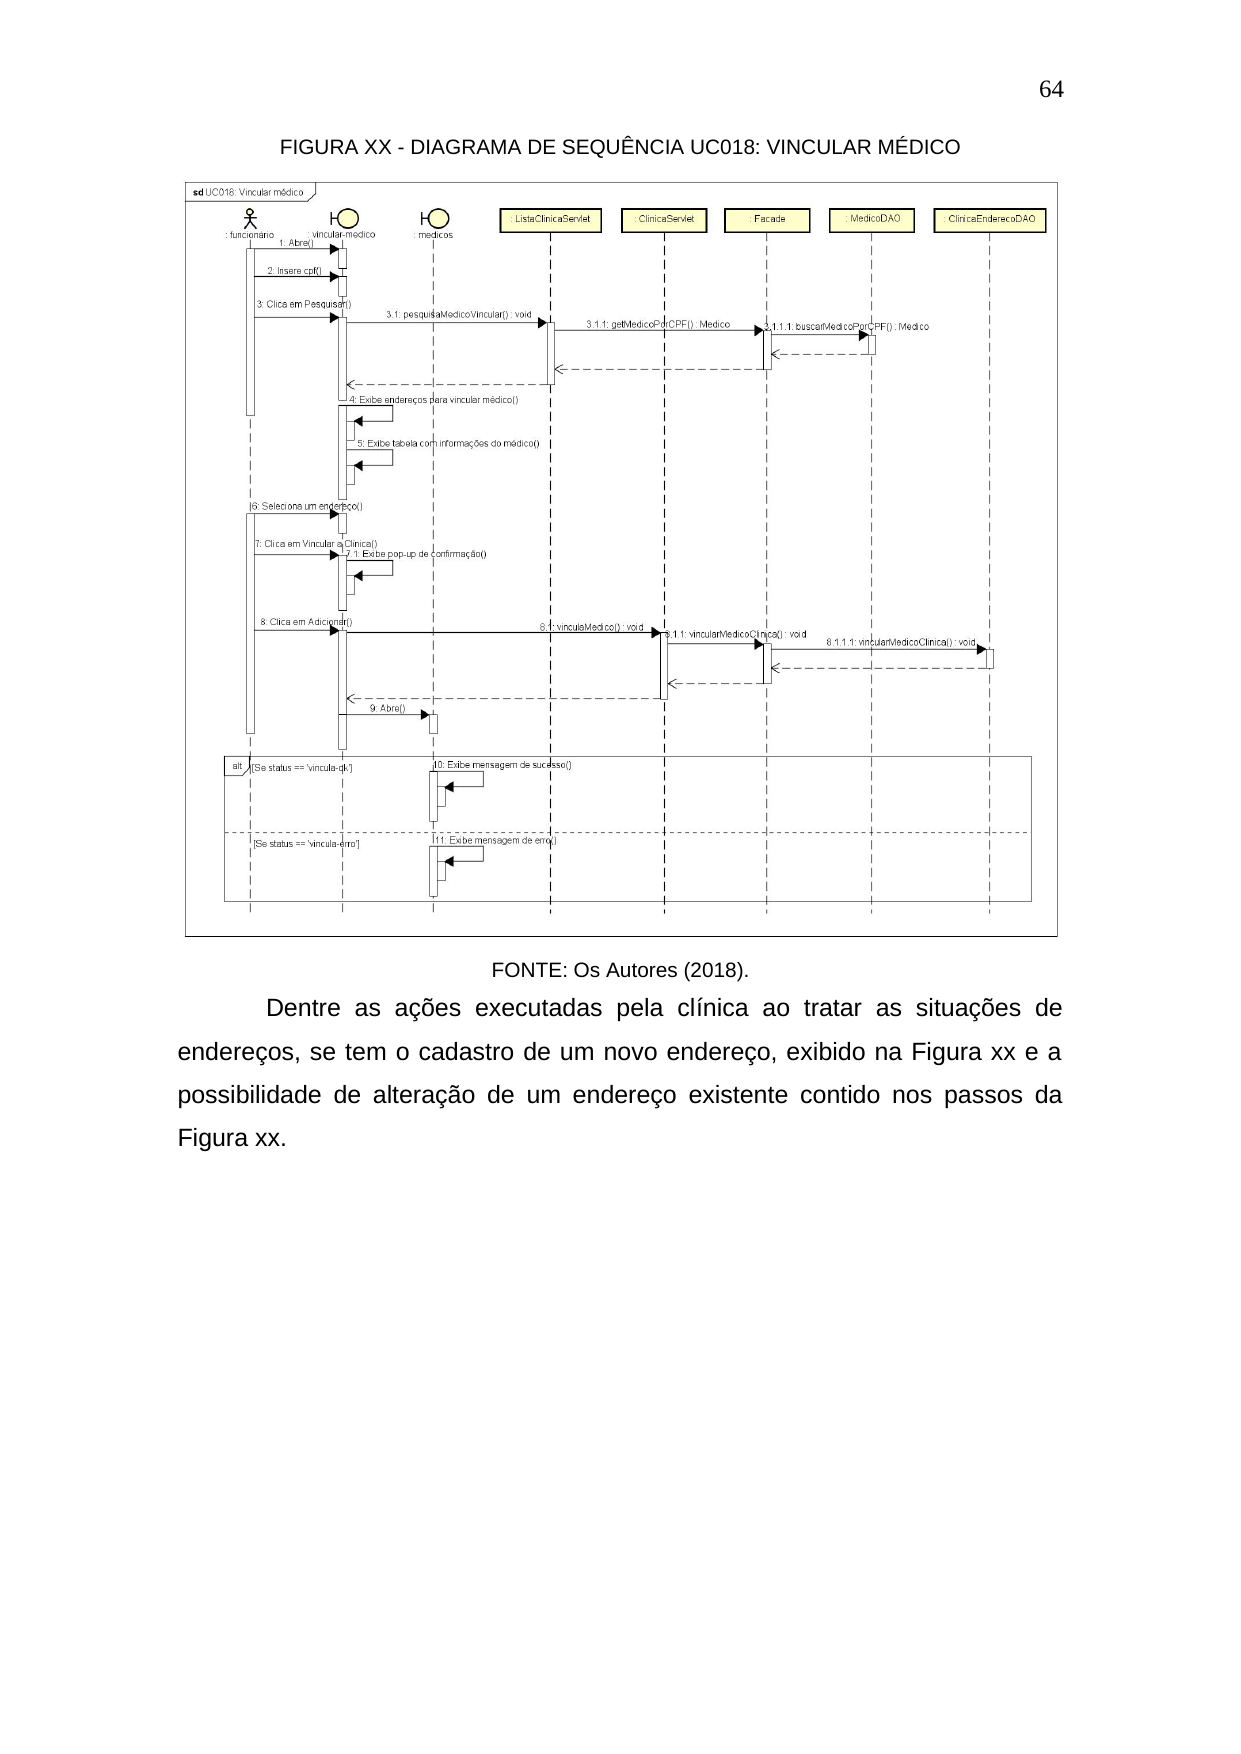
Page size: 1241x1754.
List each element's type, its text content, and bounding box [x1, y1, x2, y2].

text Dentre as ações executadas pela clínica ao tratar as situações de endereços, se tem o cadastro de um novo endereço, exibido na Figura xx e a possibilidade de alteração de um endereço existente contido nos passos da Figura xx. [177, 993, 1064, 1152]
text FIGURA XX - DIAGRAMA DE SEQUÊNCIA UC018: VINCULAR MÉDICO [177, 131, 1064, 160]
text FONTE: Os Autores (2018). [177, 957, 1064, 981]
picture [177, 174, 1064, 944]
